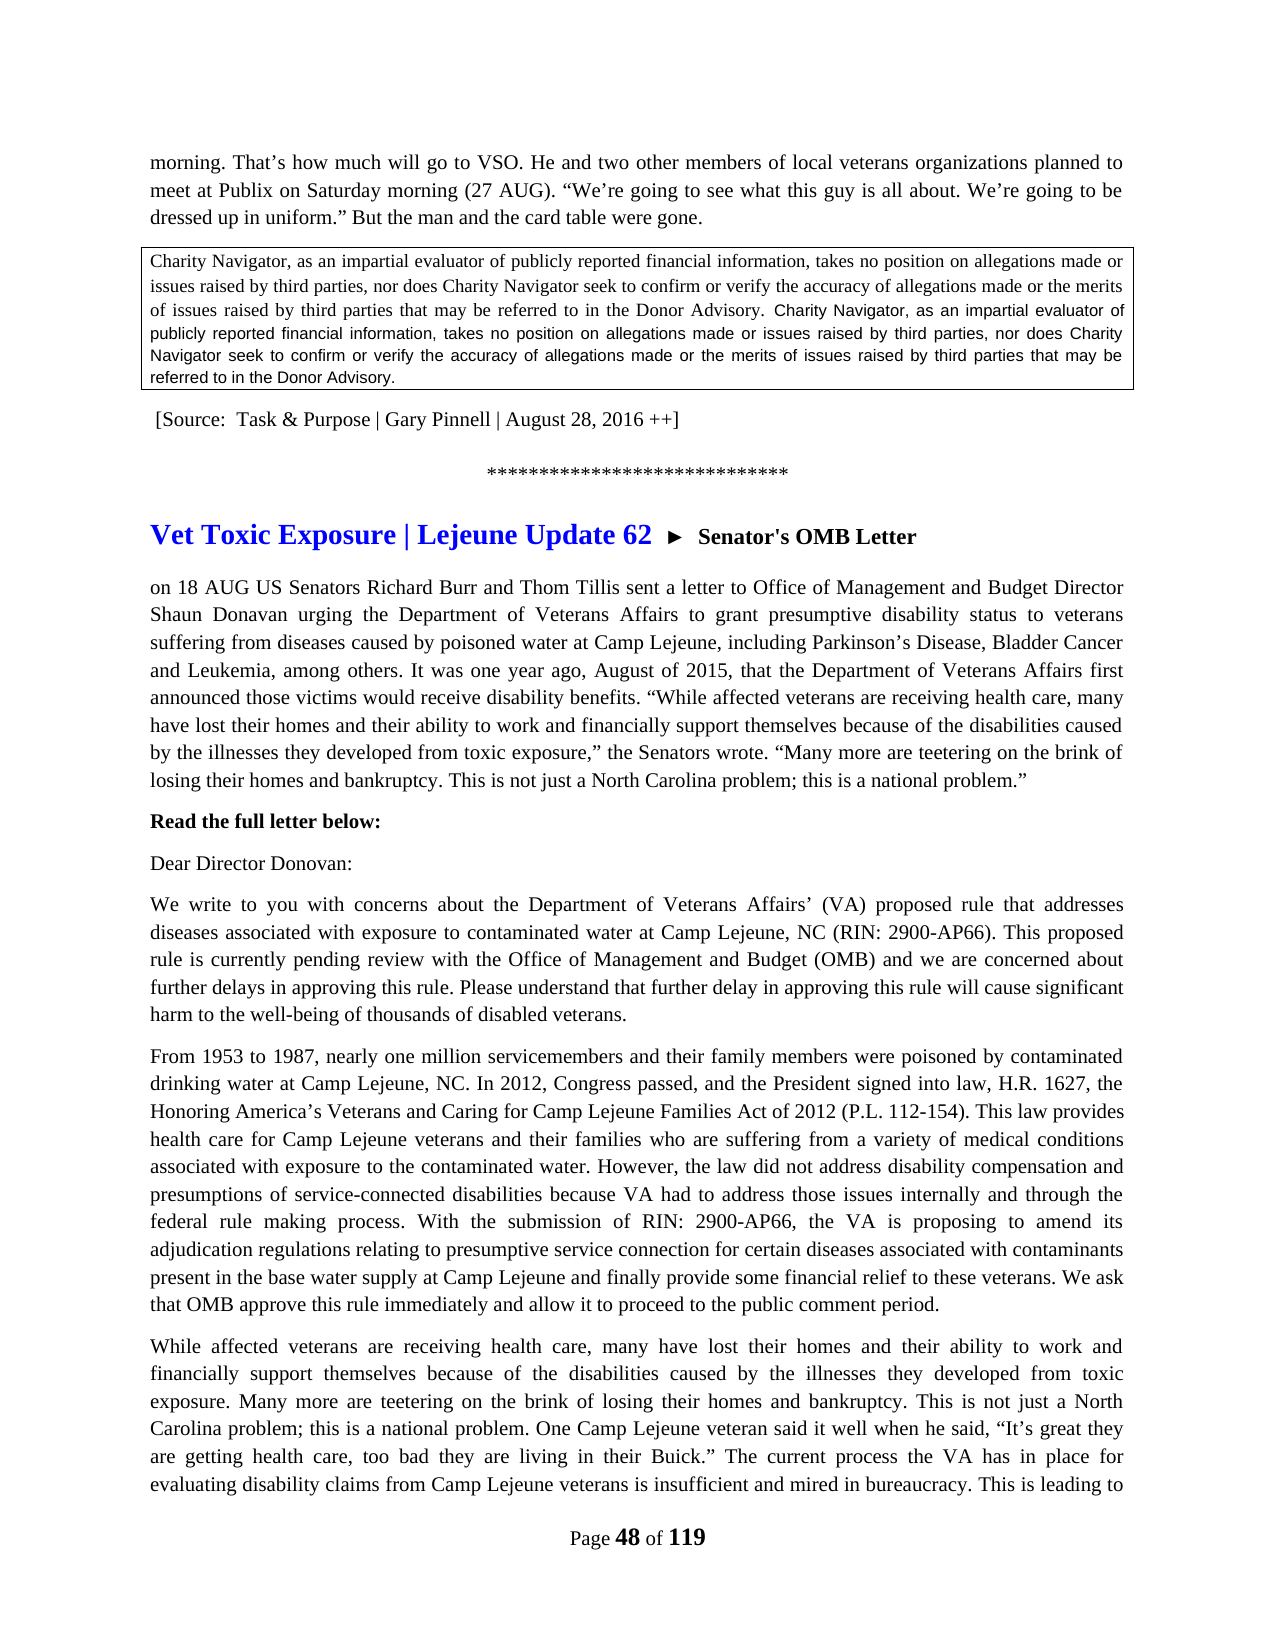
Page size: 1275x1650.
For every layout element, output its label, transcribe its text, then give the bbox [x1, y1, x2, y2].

text [Source: Task & Purpose | Gary Pinnell | August 28, 2016 ++] [150, 406, 1125, 431]
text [150, 1333, 1125, 1496]
text Vet Toxic Exposure | Lejeune Update 62 ► Senator's OMB Letter [150, 517, 1125, 550]
text We write to you with concerns about the Department of Veterans Affairs’ (VA) proposed rule that addresses diseases associated with exposure to contaminated water at Camp Lejeune, NC (RIN: 2900-AP66). This proposed rule is currently pending review with the Office of Management and Budget (OMB) and we are concerned about further delays in approving this rule. Please understand that further delay in approving this rule will cause significant harm to the well-being of thousands of disabled veterans. [150, 892, 1125, 1026]
text ***************************** [150, 462, 1125, 486]
text Charity Navigator, as an impartial evaluator of publicly reported financial information, takes no position on allegations made or issues raised by third parties, nor does Charity Navigator seek to confirm or verify the accuracy of allegations made or the merits of issues raised by third parties that may be referred to in the Donor Advisory. Charity Navigator, as an impartial evaluator of publicly reported financial information, takes no position on allegations made or issues raised by third parties, nor does Charity Navigator seek to confirm or verify the accuracy of allegations made or the merits of issues raised by third parties that may be referred to in the Donor Advisory. [142, 248, 1133, 389]
text From 1953 to 1987, nearly one million servicemembers and their family members were poisoned by contaminated drinking water at Camp Lejeune, NC. In 2012, Congress passed, and the President signed into law, H.R. 1627, the Honoring America’s Veterans and Caring for Camp Lejeune Families Act of 2012 (P.L. 112-154). This law provides health care for Camp Lejeune veterans and their families who are suffering from a variety of medical conditions associated with exposure to the contaminated water. However, the law did not address disability compensation and presumptions of service-connected disabilities because VA had to address those issues internally and through the federal rule making process. With the submission of RIN: 2900-AP66, the VA is proposing to amend its adjudication regulations relating to presumptive service connection for certain diseases associated with contaminants present in the base water supply at Camp Lejeune and finally provide some financial relief to these veterans. We ask that OMB approve this rule immediately and allow it to proceed to the public comment period. [150, 1044, 1125, 1316]
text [150, 150, 1125, 229]
text on 18 AUG US Senators Richard Burr and Thom Tillis sent a letter to Office of Management and Budget Director Shaun Donavan urging the Department of Veterans Affairs to grant presumptive disability status to veterans suffering from diseases caused by poisoned water at Camp Lejeune, including Parkinson’s Disease, Bladder Cancer and Leukemia, among others. It was one year ago, August of 2015, that the Department of Veterans Affairs first announced those victims would receive disability benefits. “While affected veterans are receiving health care, many have lost their homes and their ability to work and financially support themselves because of the disabilities caused by the illnesses they developed from toxic exposure,” the Senators wrote. “Many more are teetering on the brink of losing their homes and bankruptcy. This is not just a North Carolina problem; this is a national problem.” [150, 575, 1125, 792]
text Read the full letter below: [150, 809, 1125, 833]
text Dear Director Donovan: [150, 851, 1125, 875]
